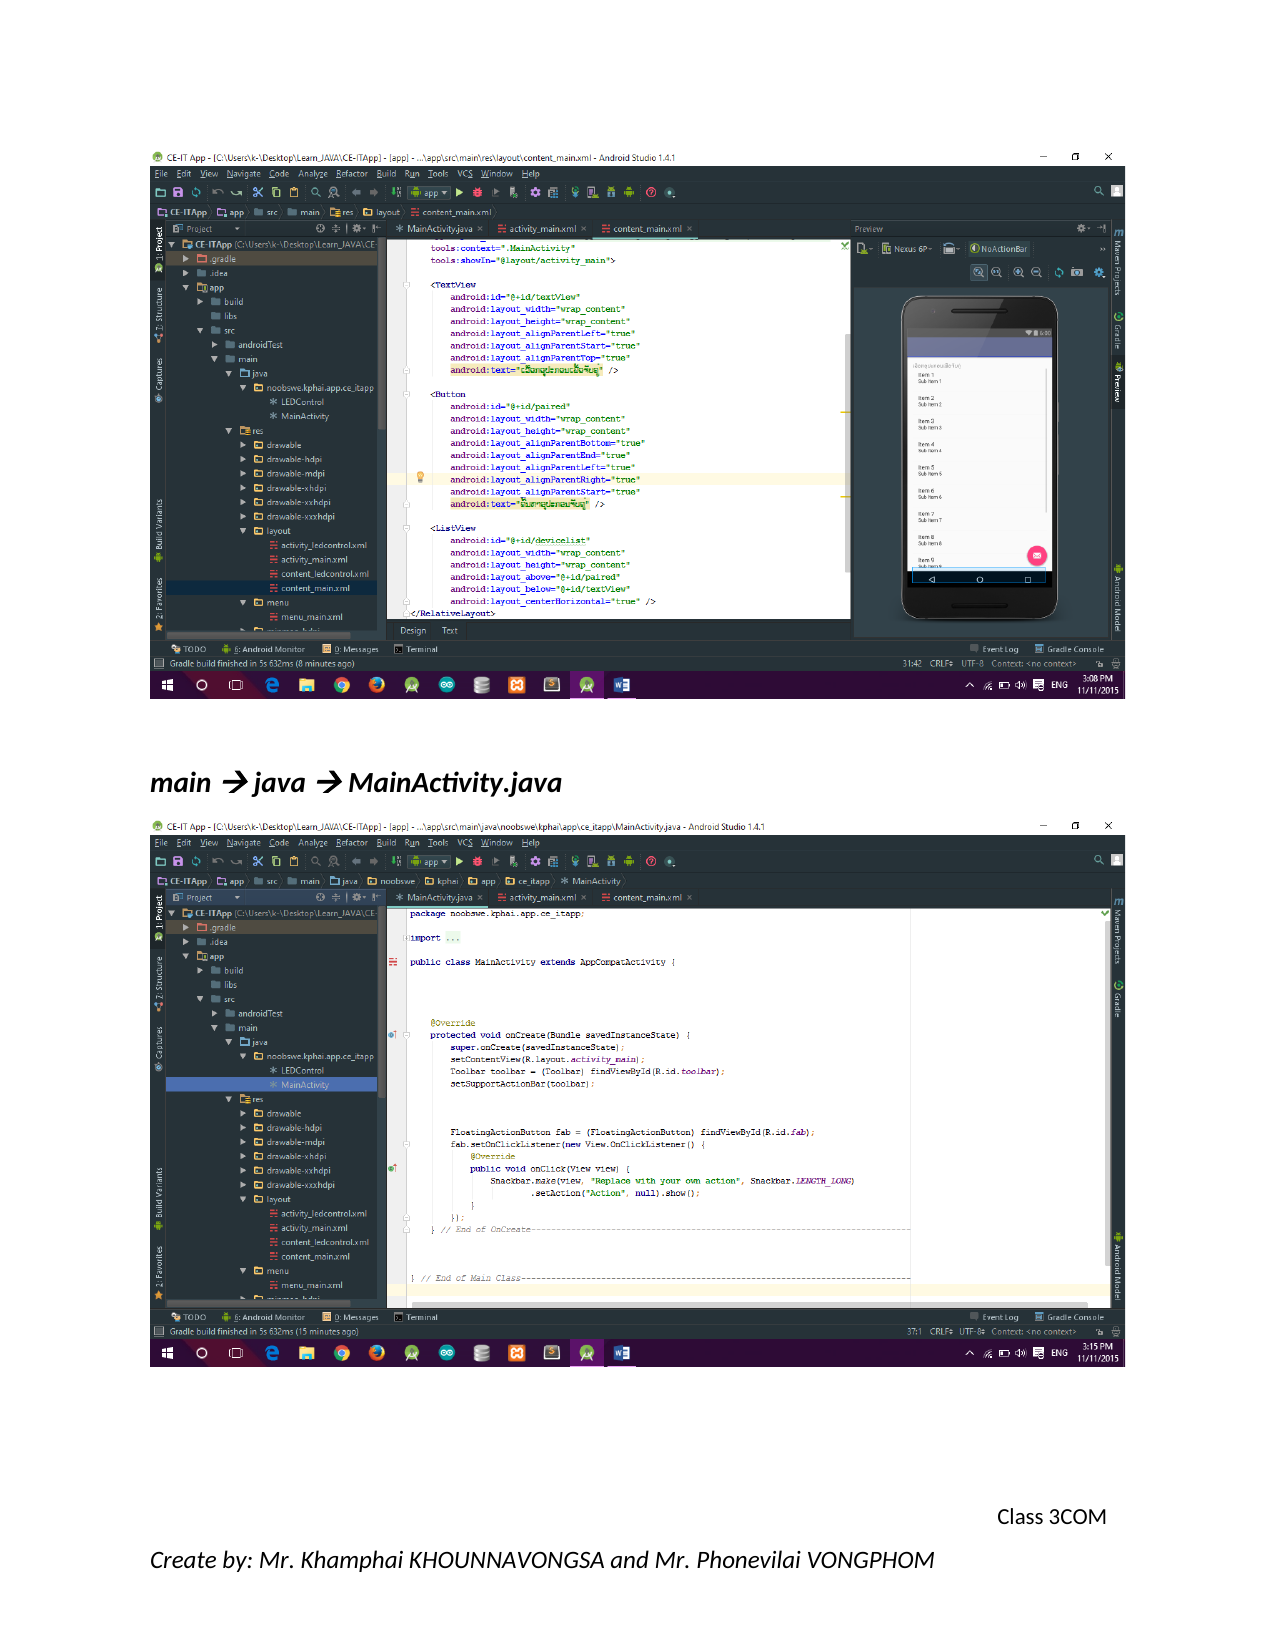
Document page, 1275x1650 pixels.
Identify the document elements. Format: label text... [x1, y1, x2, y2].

picture [150, 150, 1125, 699]
text main java MainActivity.java [150, 764, 1125, 799]
picture [150, 818, 1125, 1367]
